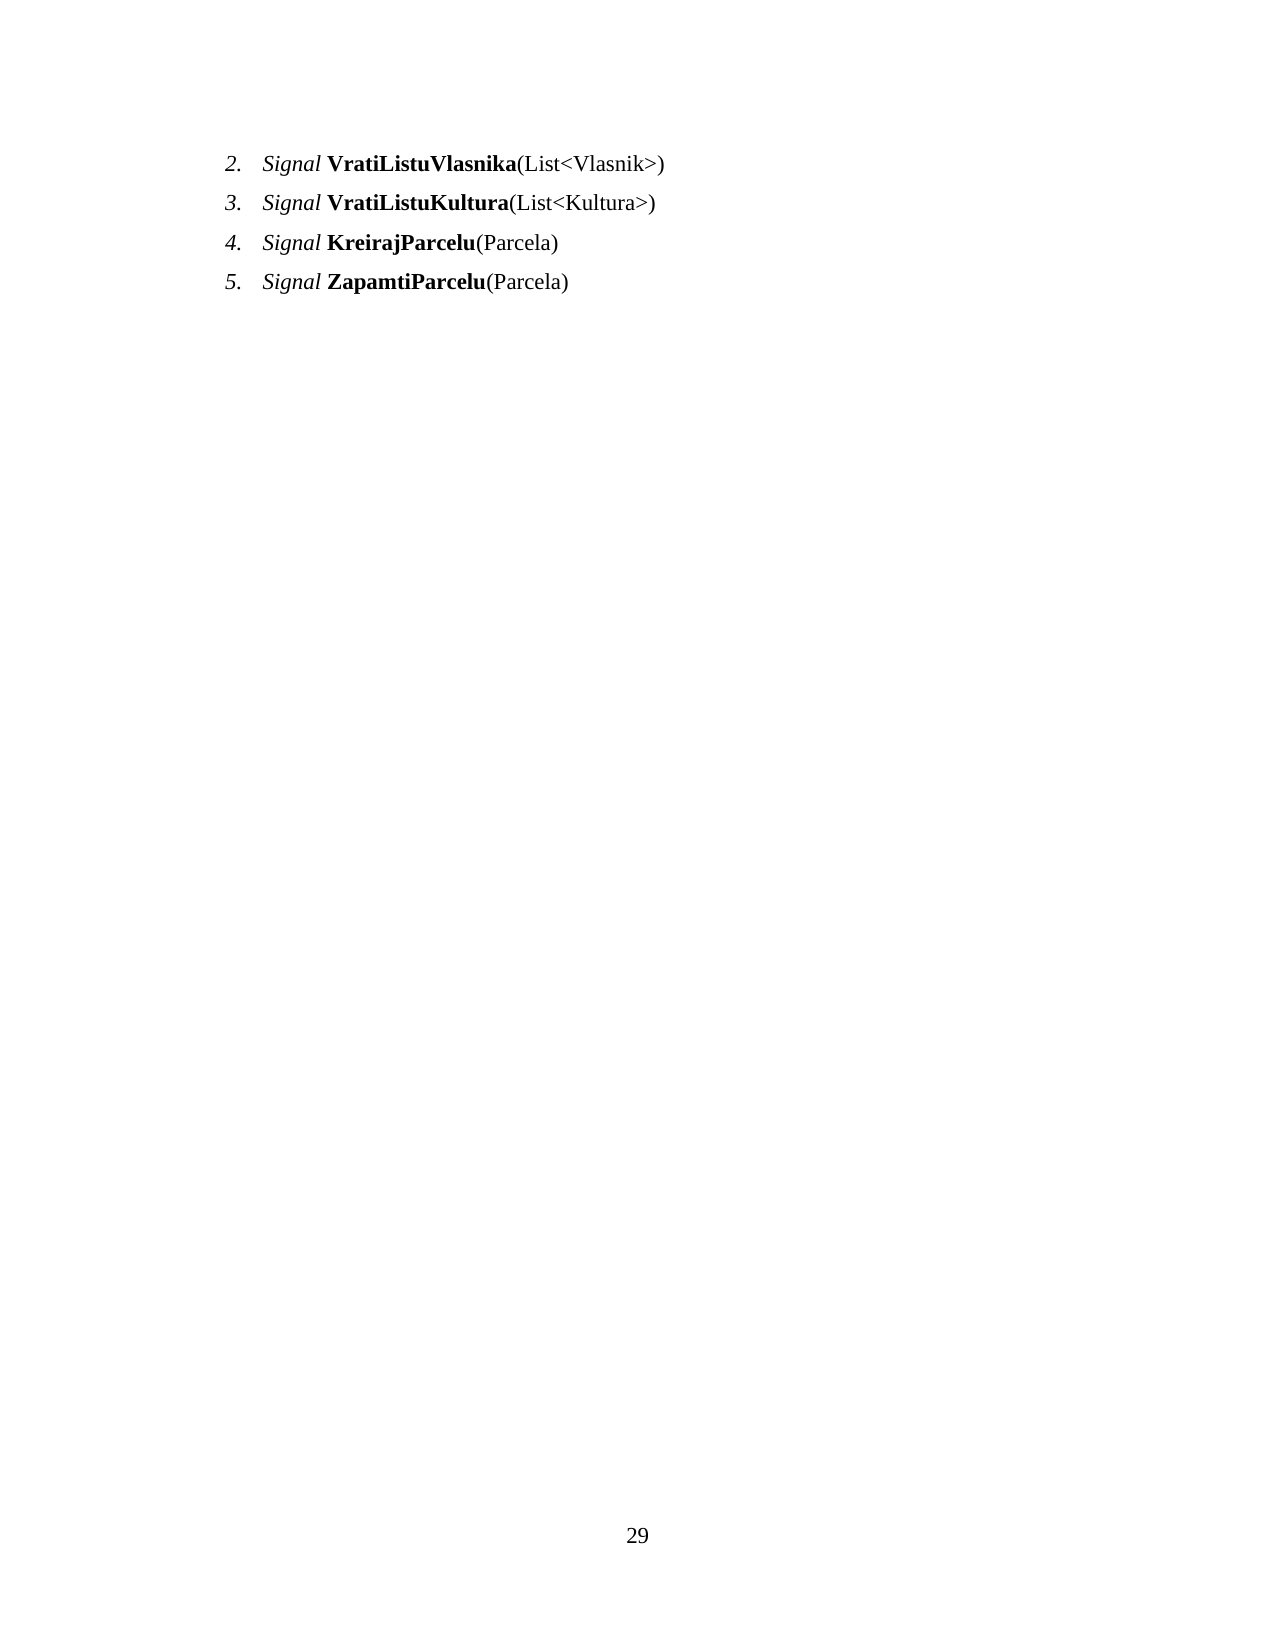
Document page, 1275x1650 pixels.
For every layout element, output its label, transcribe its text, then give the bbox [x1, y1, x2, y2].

list Signal KreirajParcelu(Parcela) [225, 229, 1125, 255]
list Signal VratiListuVlasnika(List<Vlasnik>) [225, 150, 1125, 176]
list Signal VratiListuKultura(List<Kultura>) [225, 189, 1125, 216]
list Signal ZapamtiParcelu(Parcela) [225, 268, 1125, 295]
